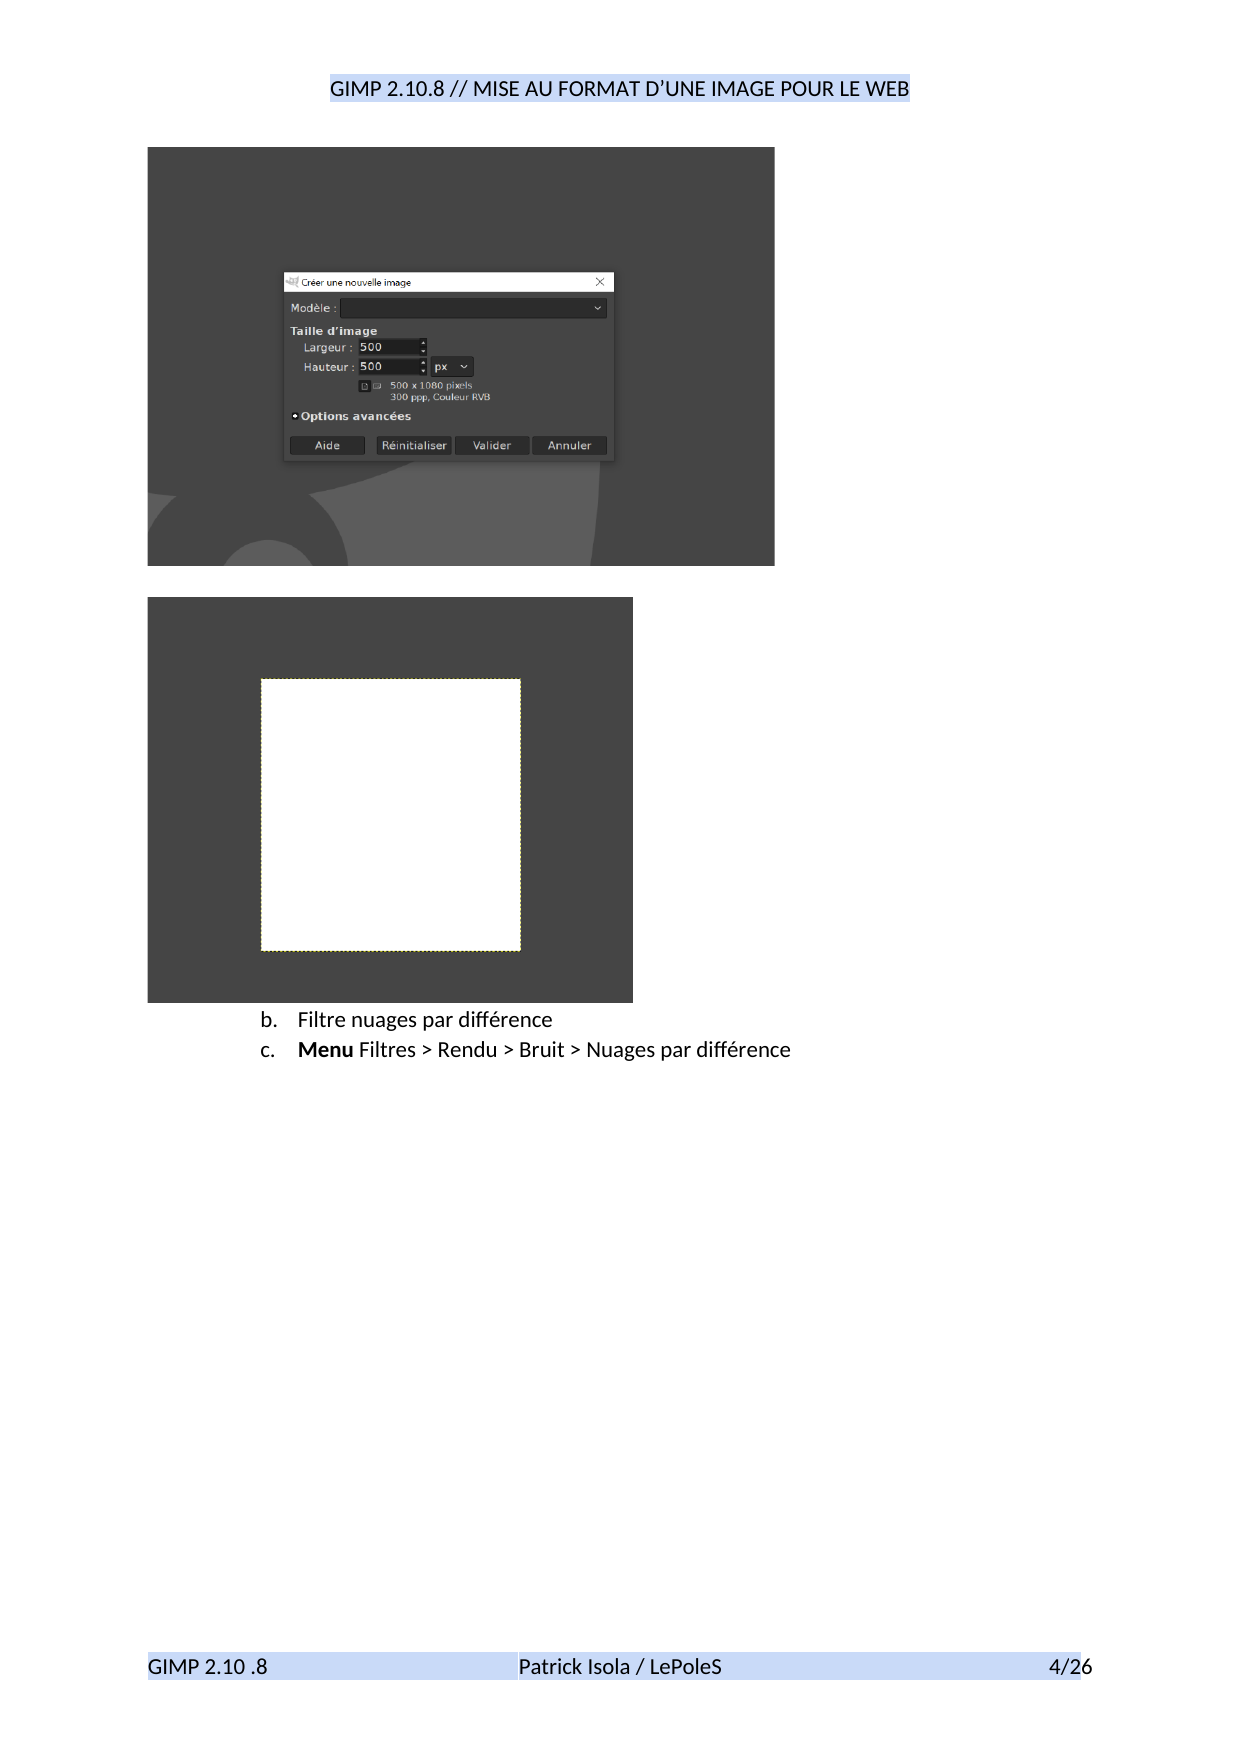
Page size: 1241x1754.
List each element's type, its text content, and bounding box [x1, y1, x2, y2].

list Filtre nuages par différence [260, 1005, 1093, 1033]
list Menu Filtres > Rendu > Bruit > Nuages par différence [260, 1035, 1093, 1063]
